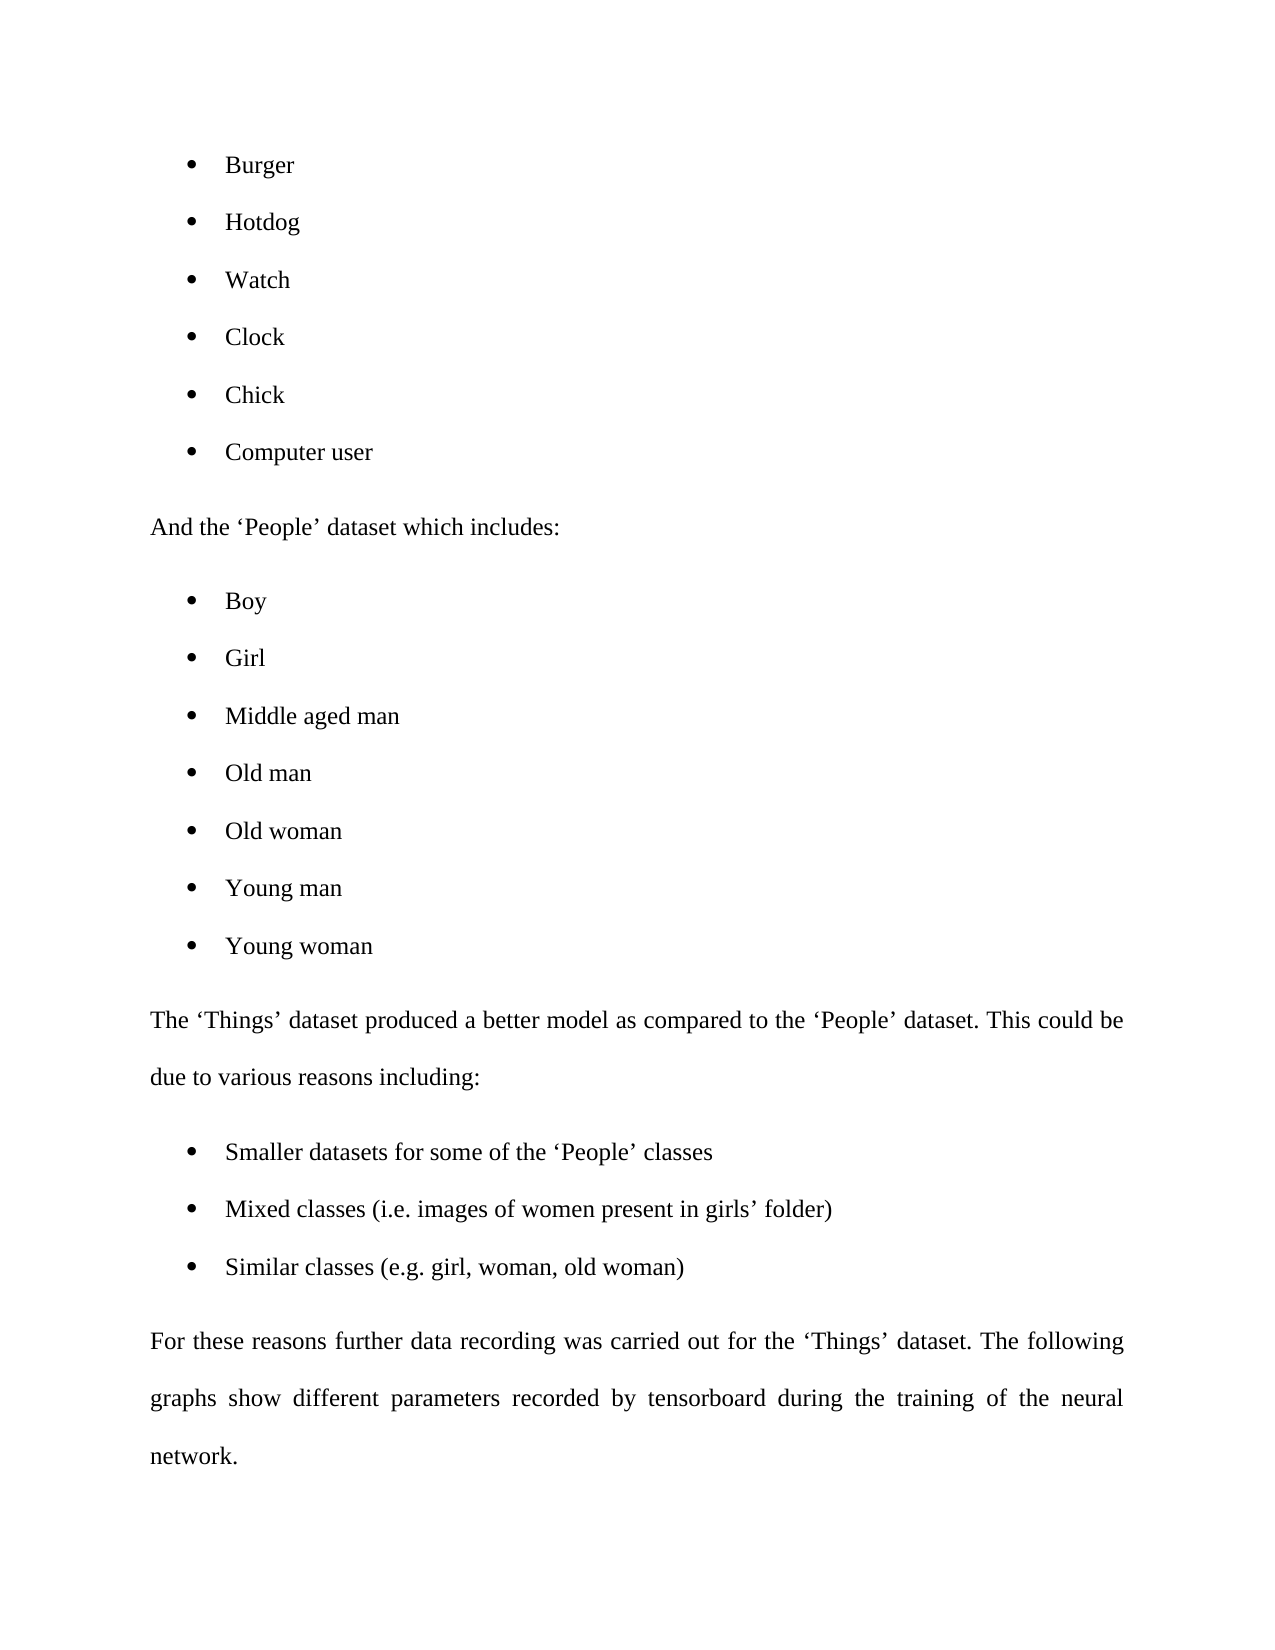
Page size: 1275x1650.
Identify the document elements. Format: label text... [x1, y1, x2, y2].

text For these reasons further data recording was carried out for the ‘Things’ dataset. The following graphs show different parameters recorded by tensorboard during the training of the neural network. [150, 1326, 1125, 1469]
text And the ‘People’ dataset which includes: [150, 512, 1125, 540]
text The ‘Things’ dataset produced a better model as compared to the ‘People’ dataset. This could be due to various reasons including: [150, 1005, 1125, 1091]
list Similar classes (e.g. girl, woman, old woman) [187, 1252, 1125, 1280]
list Smaller datasets for some of the ‘People’ classes [187, 1137, 1125, 1165]
list Old woman [187, 816, 1125, 844]
list Clock [187, 322, 1125, 351]
list Old man [187, 758, 1125, 787]
list Middle aged man [187, 701, 1125, 729]
list Mixed classes (i.e. images of women present in girls’ folder) [187, 1194, 1125, 1223]
list Burger [187, 150, 1125, 179]
list Computer user [187, 437, 1125, 466]
list Chick [187, 380, 1125, 409]
list Young woman [187, 931, 1125, 959]
list Young man [187, 873, 1125, 902]
list Boy [187, 586, 1125, 614]
list Watch [187, 265, 1125, 294]
list Hotdog [187, 207, 1125, 236]
list Girl [187, 643, 1125, 672]
